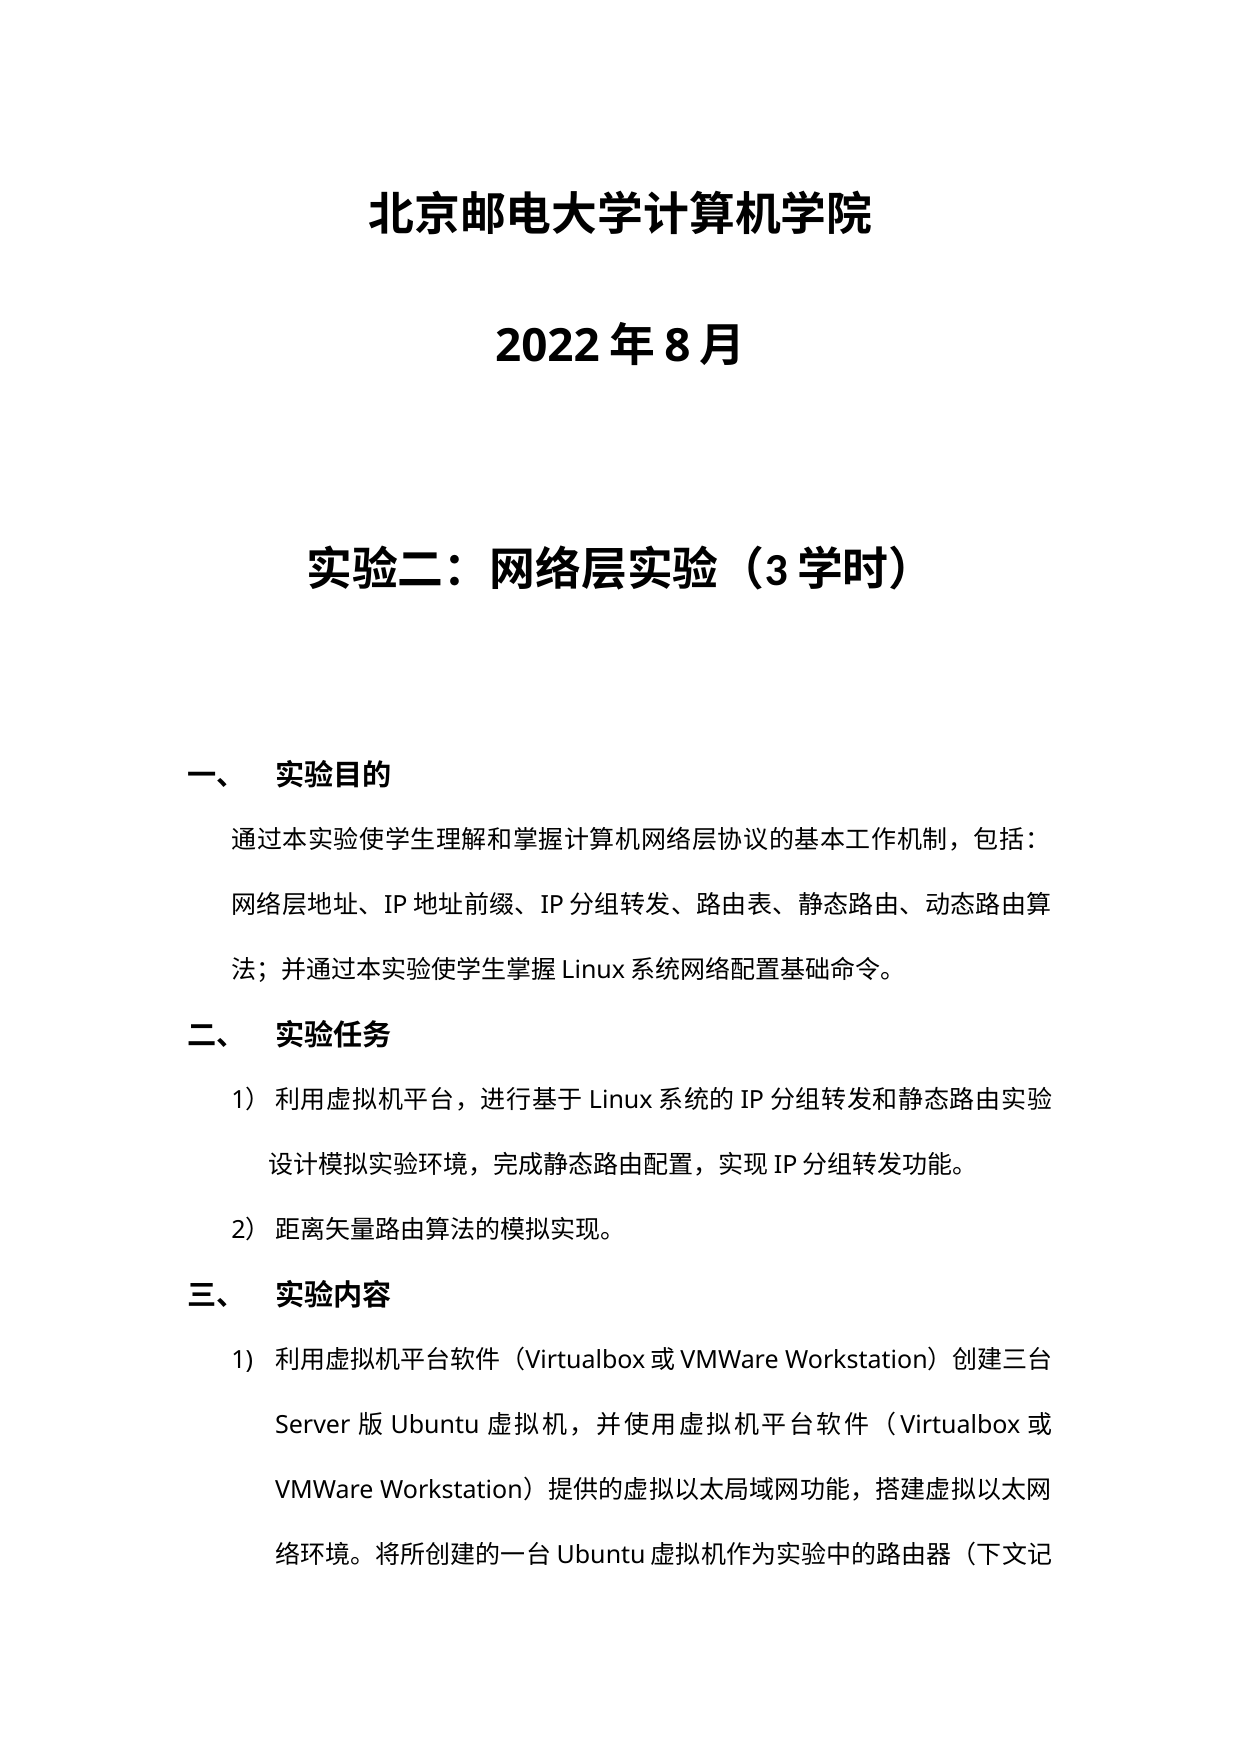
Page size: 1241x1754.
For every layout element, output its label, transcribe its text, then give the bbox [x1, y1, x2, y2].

list 通过本实验使学生理解和掌握计算机网络层协议的基本工作机制，包括：网络层地址、IP地址前缀、IP分组转发、路由表、静态路由、动态路由算法；并通过本实验使学生掌握Linux系统网络配置基础命令。 [231, 805, 1053, 1000]
text 实验二：网络层实验（3学时） [187, 516, 1053, 614]
list 利用虚拟机平台，进行基于Linux系统的IP分组转发和静态路由实验：设计模拟实验环境，完成静态路由配置，实现IP分组转发功能。 [231, 1065, 1053, 1195]
list 实验任务 [187, 1000, 1053, 1065]
text 北京邮电大学计算机学院 [187, 162, 1053, 259]
list 实验目的 [187, 740, 1053, 805]
list 距离矢量路由算法的模拟实现。 [231, 1195, 1053, 1260]
list 实验内容 [187, 1260, 1053, 1325]
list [231, 1325, 1053, 1585]
text 2022年8月 [187, 293, 1053, 390]
